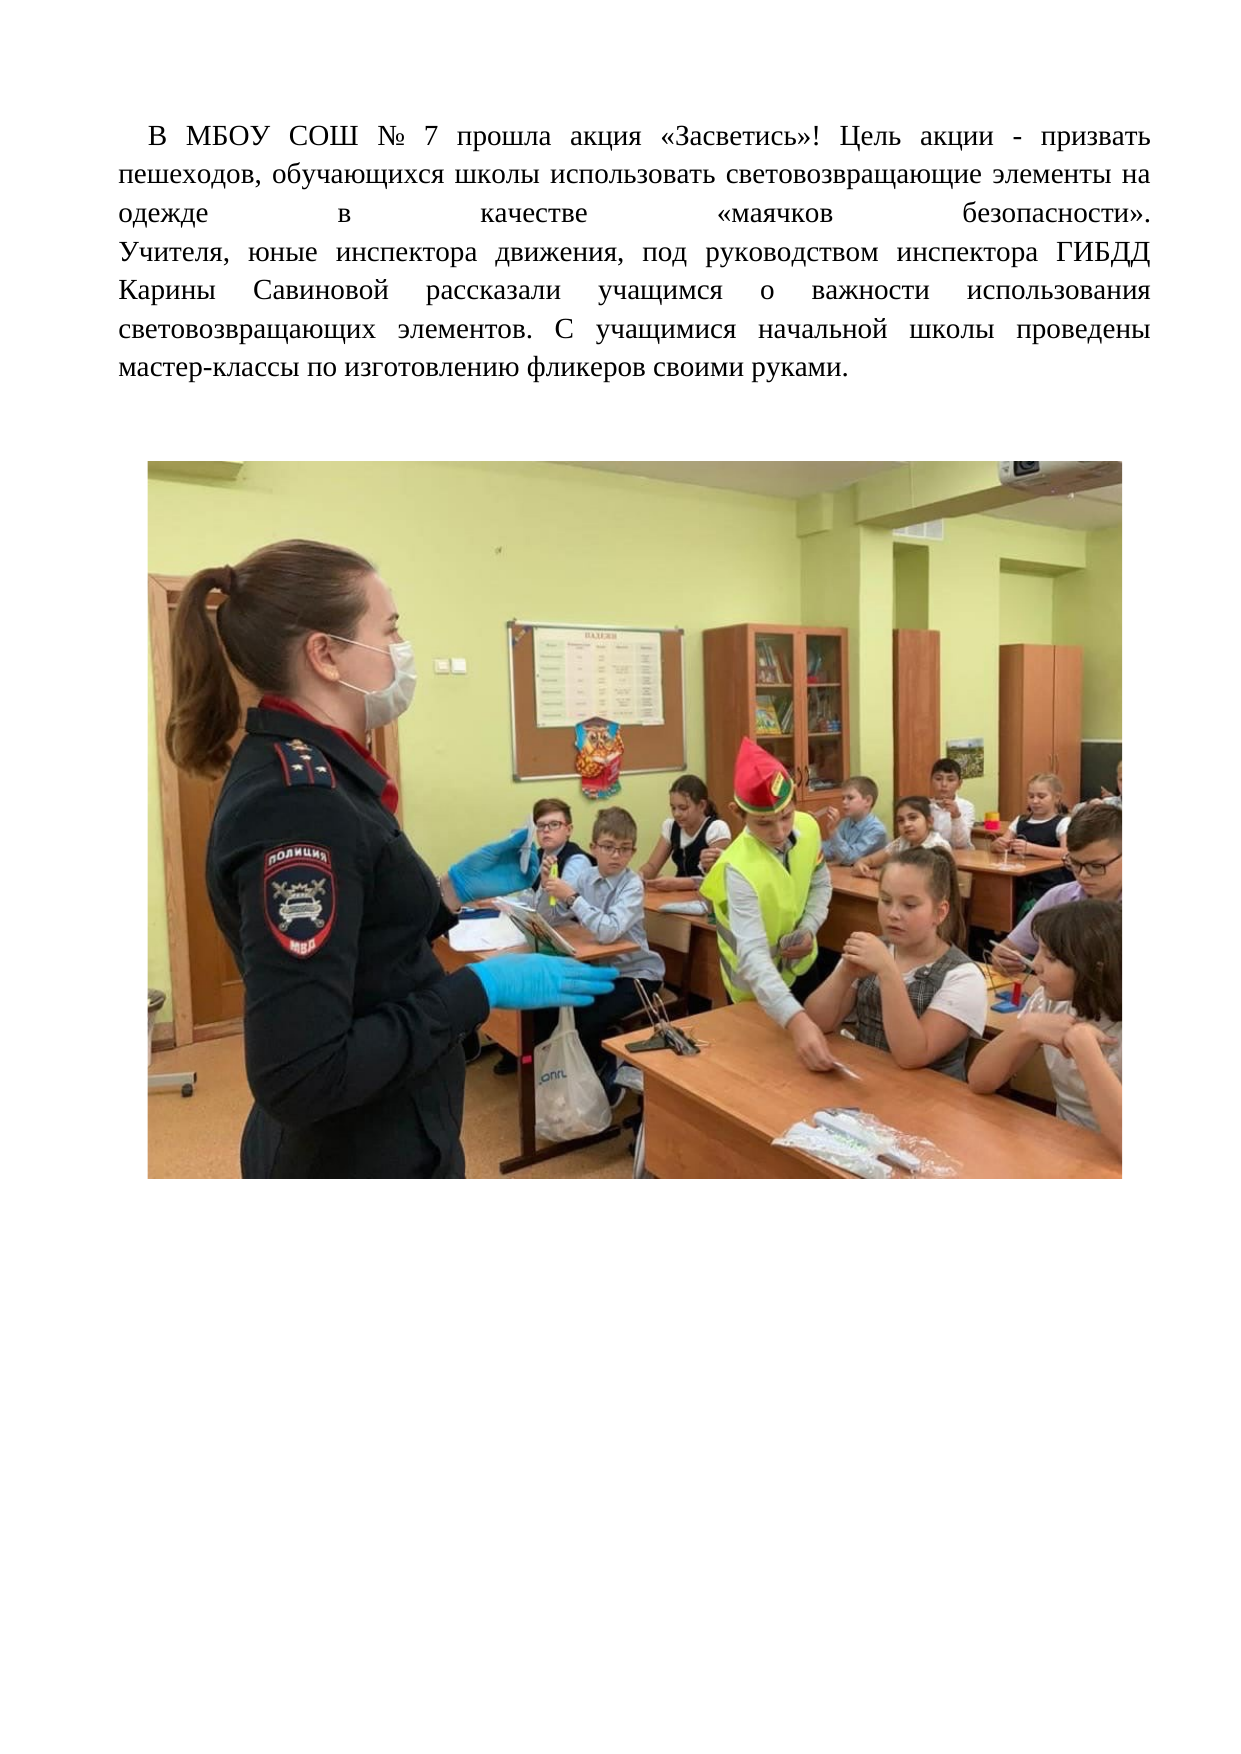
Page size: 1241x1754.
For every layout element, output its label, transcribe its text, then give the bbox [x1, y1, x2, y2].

text В МБОУ СОШ № 7 прошла акция «Засветись»! Цель акции - призвать пешеходов, обучающихся школы использовать световозвращающие элементы на одежде в качестве «маячков безопасности». Учителя, юные инспектора движения, под руководством инспектора ГИБДД Карины Савиновой рассказали учащимся о важности использования световозвращающих элементов. С учащимися начальной школы проведены мастер-классы по изготовлению фликеров своими руками. [118, 118, 1152, 383]
picture [147, 461, 1123, 1179]
